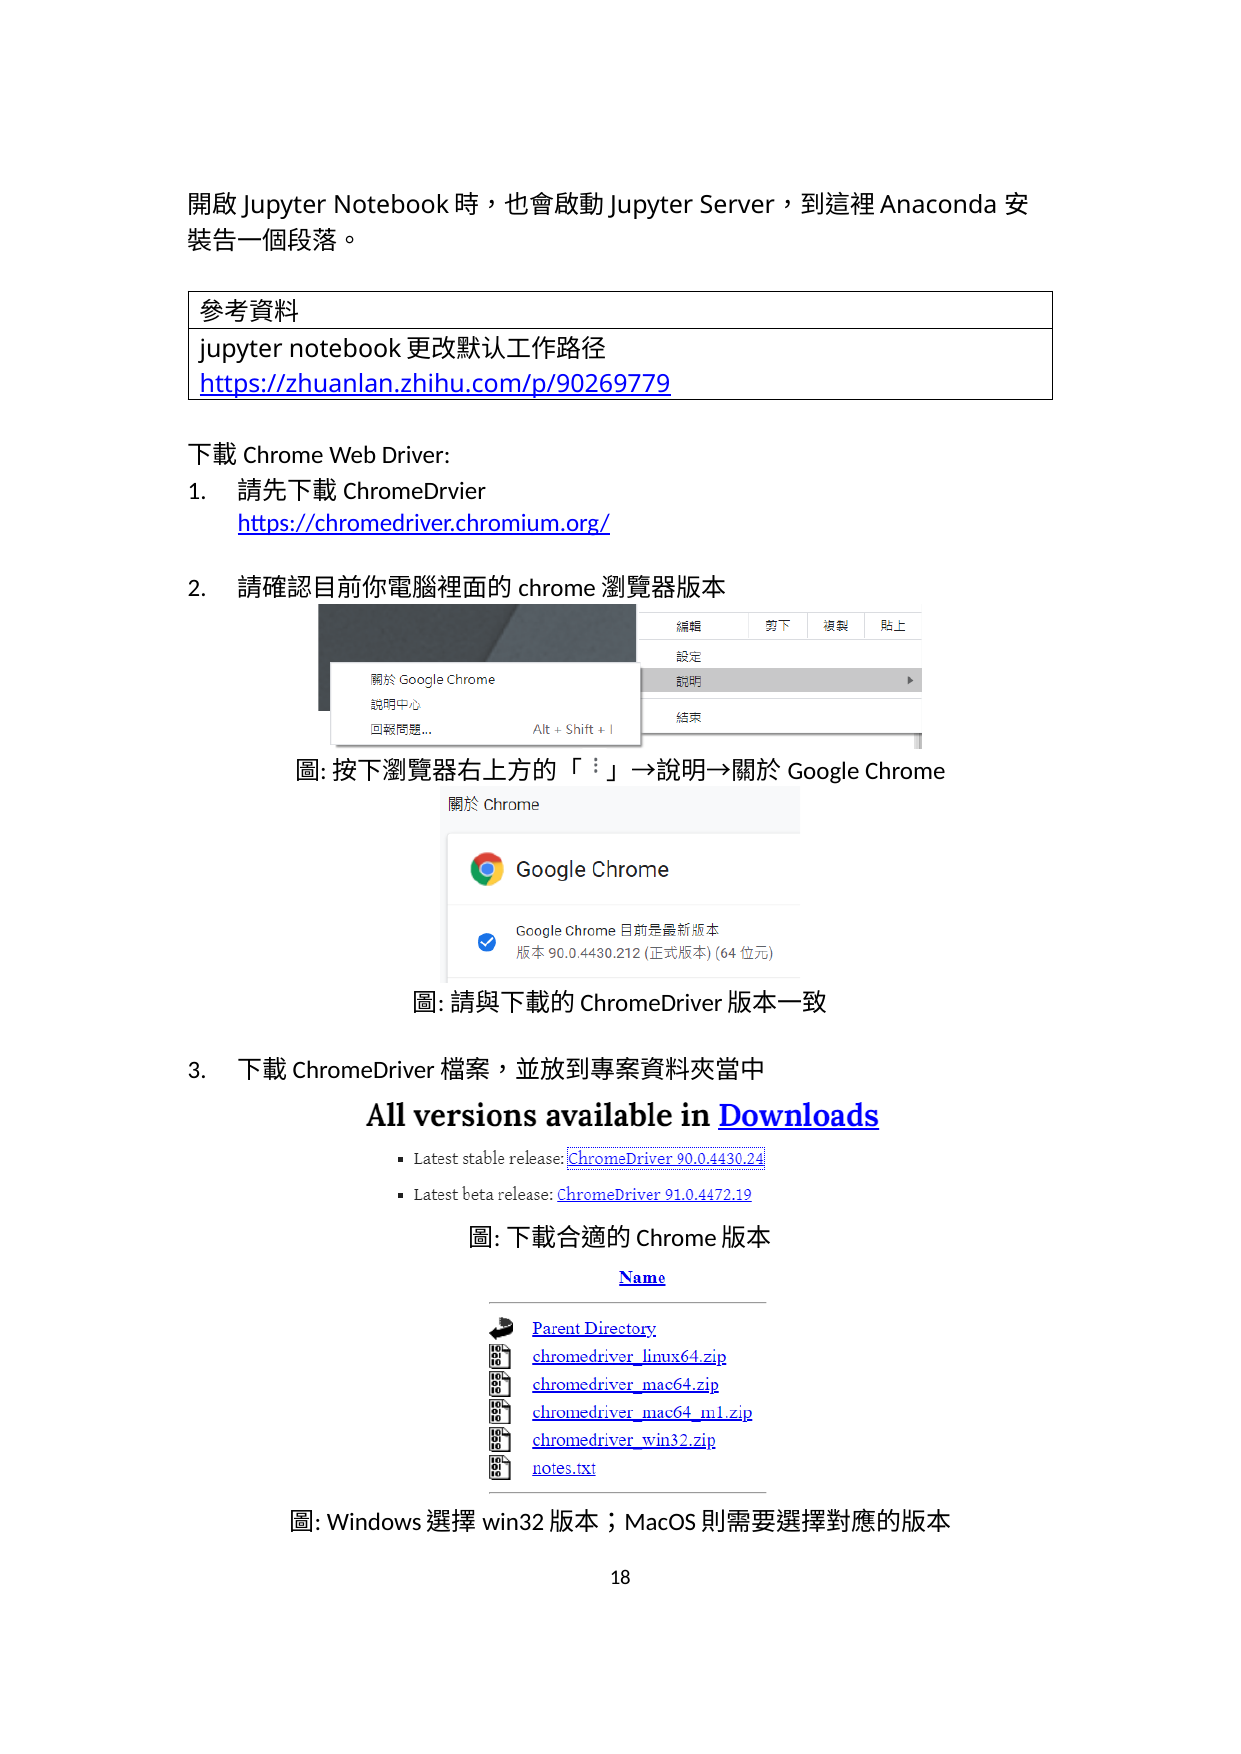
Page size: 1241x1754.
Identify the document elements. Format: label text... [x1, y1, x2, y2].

text 開啟 Jupyter Notebook時，也會啟動 Jupyter Server，到這裡Anaconda 安裝告一個段落。 [187, 184, 1053, 257]
list 請先下載 ChromeDrvier [187, 471, 1053, 507]
list 請確認目前你電腦裡面的 chrome 瀏覽器版本 [187, 568, 1053, 604]
list https://chromedriver.chromium.org/ [237, 507, 1053, 537]
picture [473, 1253, 767, 1502]
text 圖: 請與下載的ChromeDriver版本一致 [187, 983, 1053, 1019]
text 圖: 下載合適的Chrome版本 [187, 1217, 1053, 1254]
picture [440, 786, 800, 983]
text 下載 Chrome Web Driver: [187, 434, 1053, 471]
picture [318, 604, 922, 780]
table_header 參考資料 [189, 292, 1052, 328]
list 下載ChromeDriver檔案，並放到專案資料夾當中 [187, 1049, 1053, 1086]
table_cell jupyter notebook更改默认工作路径 https://zhuanlan.zhihu.com/p/90269779 [189, 329, 1052, 399]
text 圖: 按下瀏覽器右上方的「」→說明→關於 Google Chrome [187, 749, 1053, 787]
picture [348, 1085, 892, 1218]
text 圖: Windows選擇 win32版本；MacOS則需要選擇對應的版本 [187, 1502, 1053, 1538]
